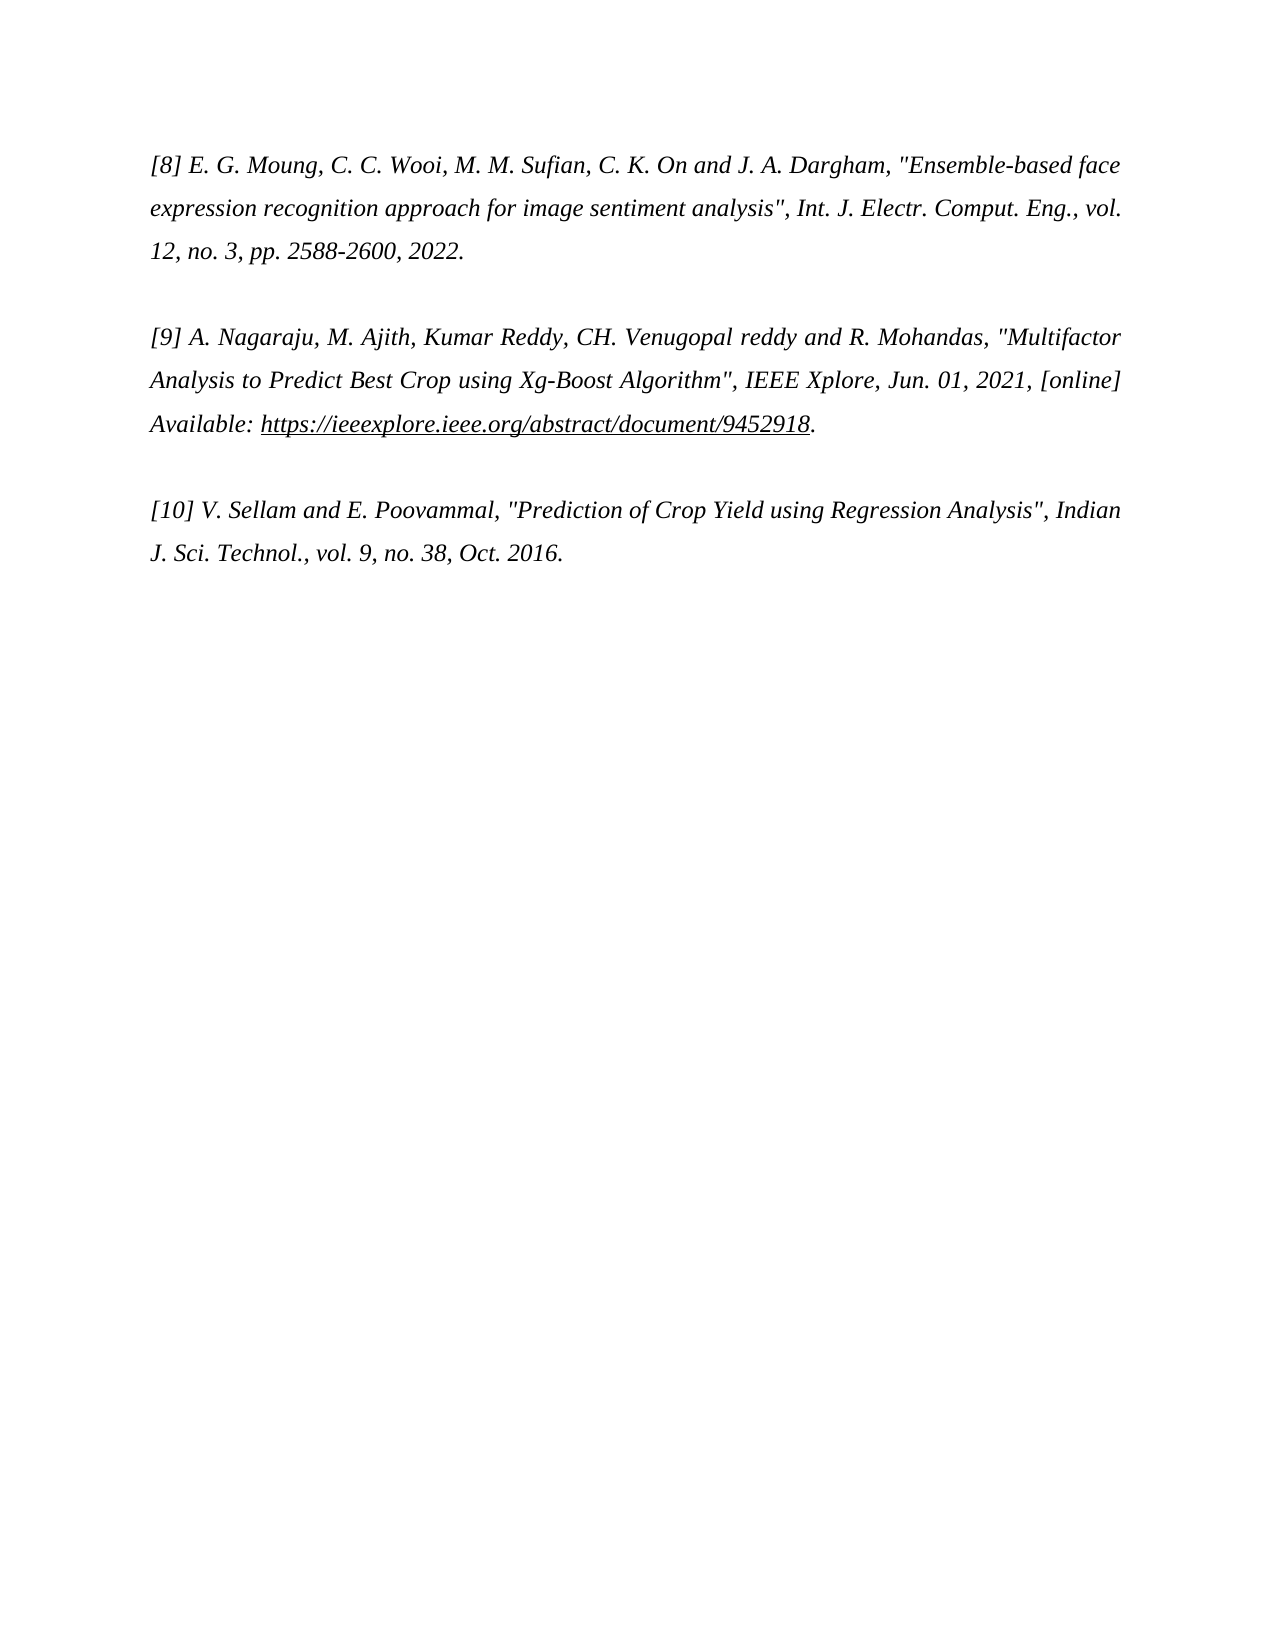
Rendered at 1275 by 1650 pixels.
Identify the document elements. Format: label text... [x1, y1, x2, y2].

text [8] E. G. Moung, C. C. Wooi, M. M. Sufian, C. K. On and J. A. Dargham, "Ensemble-based face expression recognition approach for image sentiment analysis", Int. J. Electr. Comput. Eng., vol. 12, no. 3, pp. 2588-2600, 2022. [150, 150, 1125, 265]
text [9] A. Nagaraju, M. Ajith, Kumar Reddy, CH. Venugopal reddy and R. Mohandas, "Multifactor Analysis to Predict Best Crop using Xg-Boost Algorithm", IEEE Xplore, Jun. 01, 2021, [online] Available: https://ieeexplore.ieee.org/abstract/document/9452918. [150, 322, 1125, 437]
text [10] V. Sellam and E. Poovammal, "Prediction of Crop Yield using Regression Analysis", Indian J. Sci. Technol., vol. 9, no. 38, Oct. 2016. [150, 495, 1125, 567]
